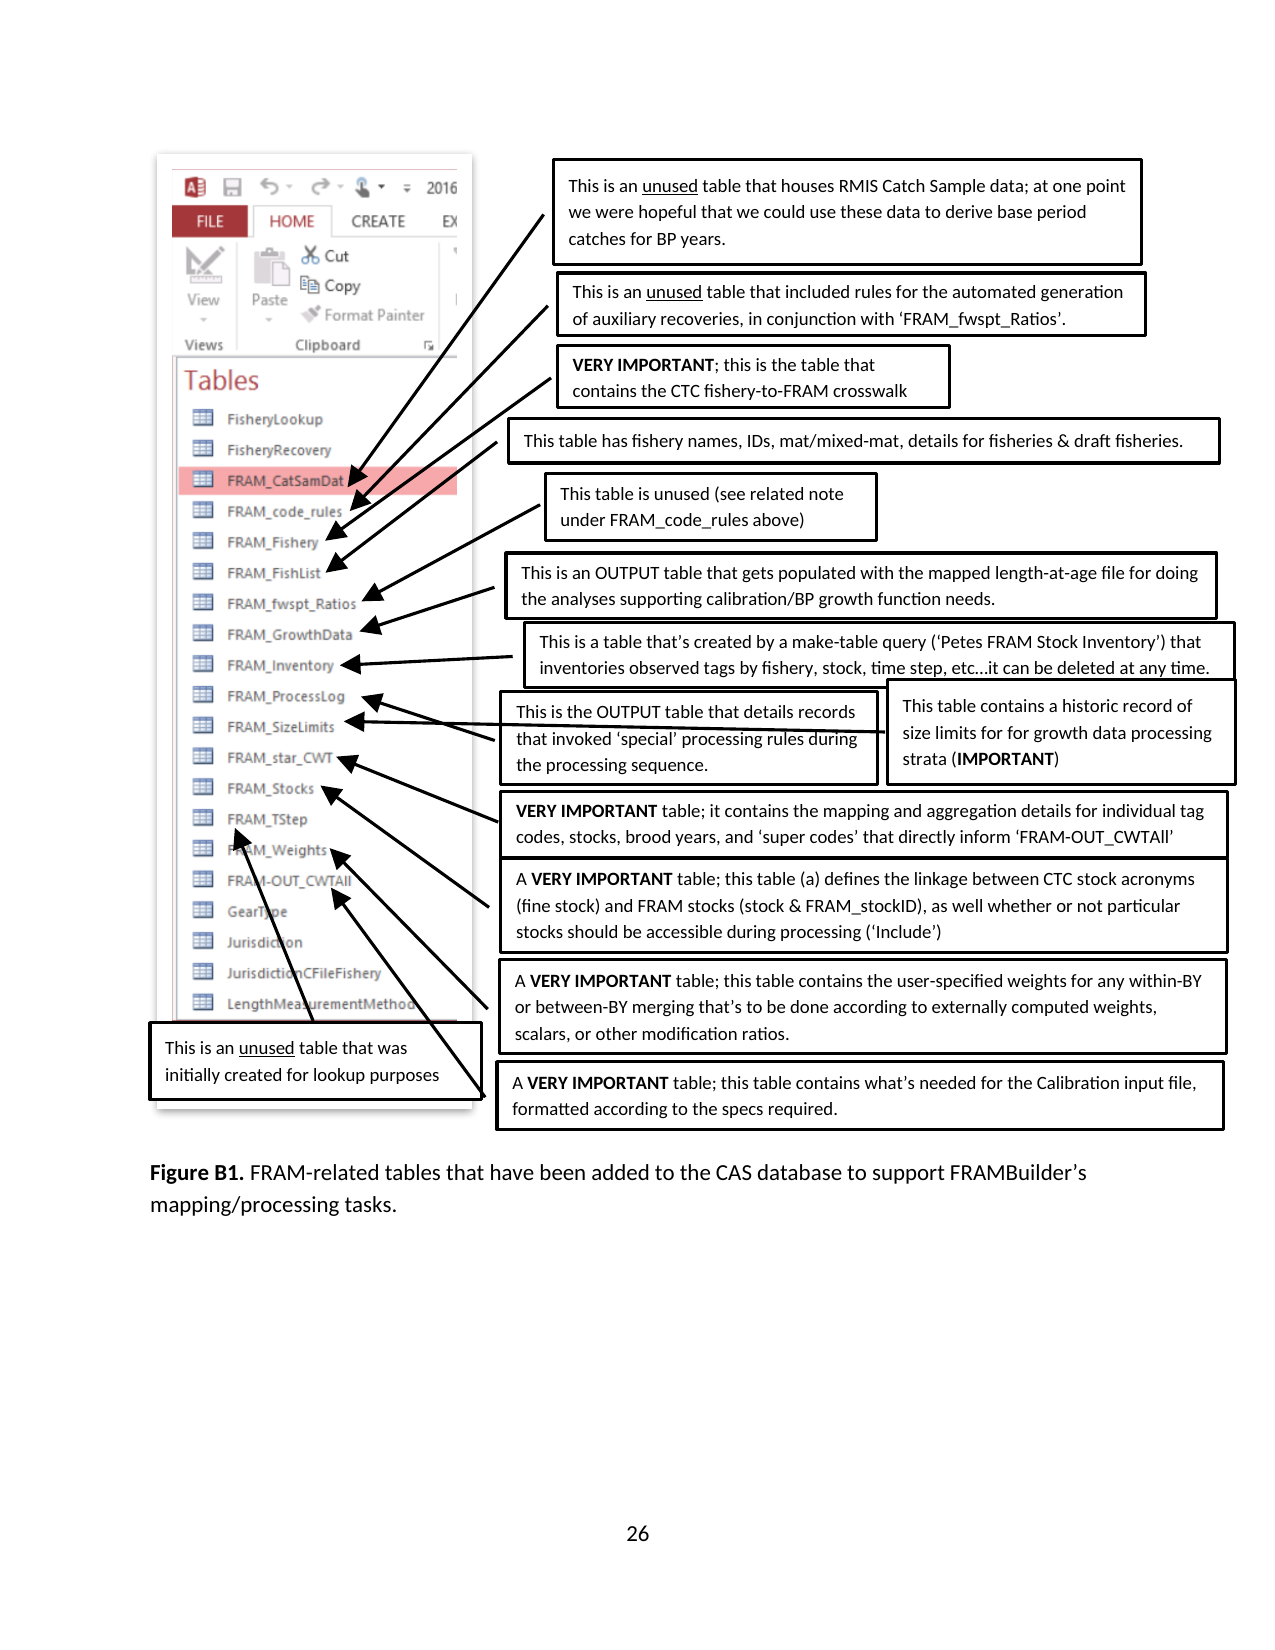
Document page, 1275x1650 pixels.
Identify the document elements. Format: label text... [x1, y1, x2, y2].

picture [172, 169, 457, 1021]
text Figure B1. FRAM-related tables that have been added to the CAS database to support FRAMBuilder’s mapping/processing tasks. [150, 1158, 1125, 1219]
